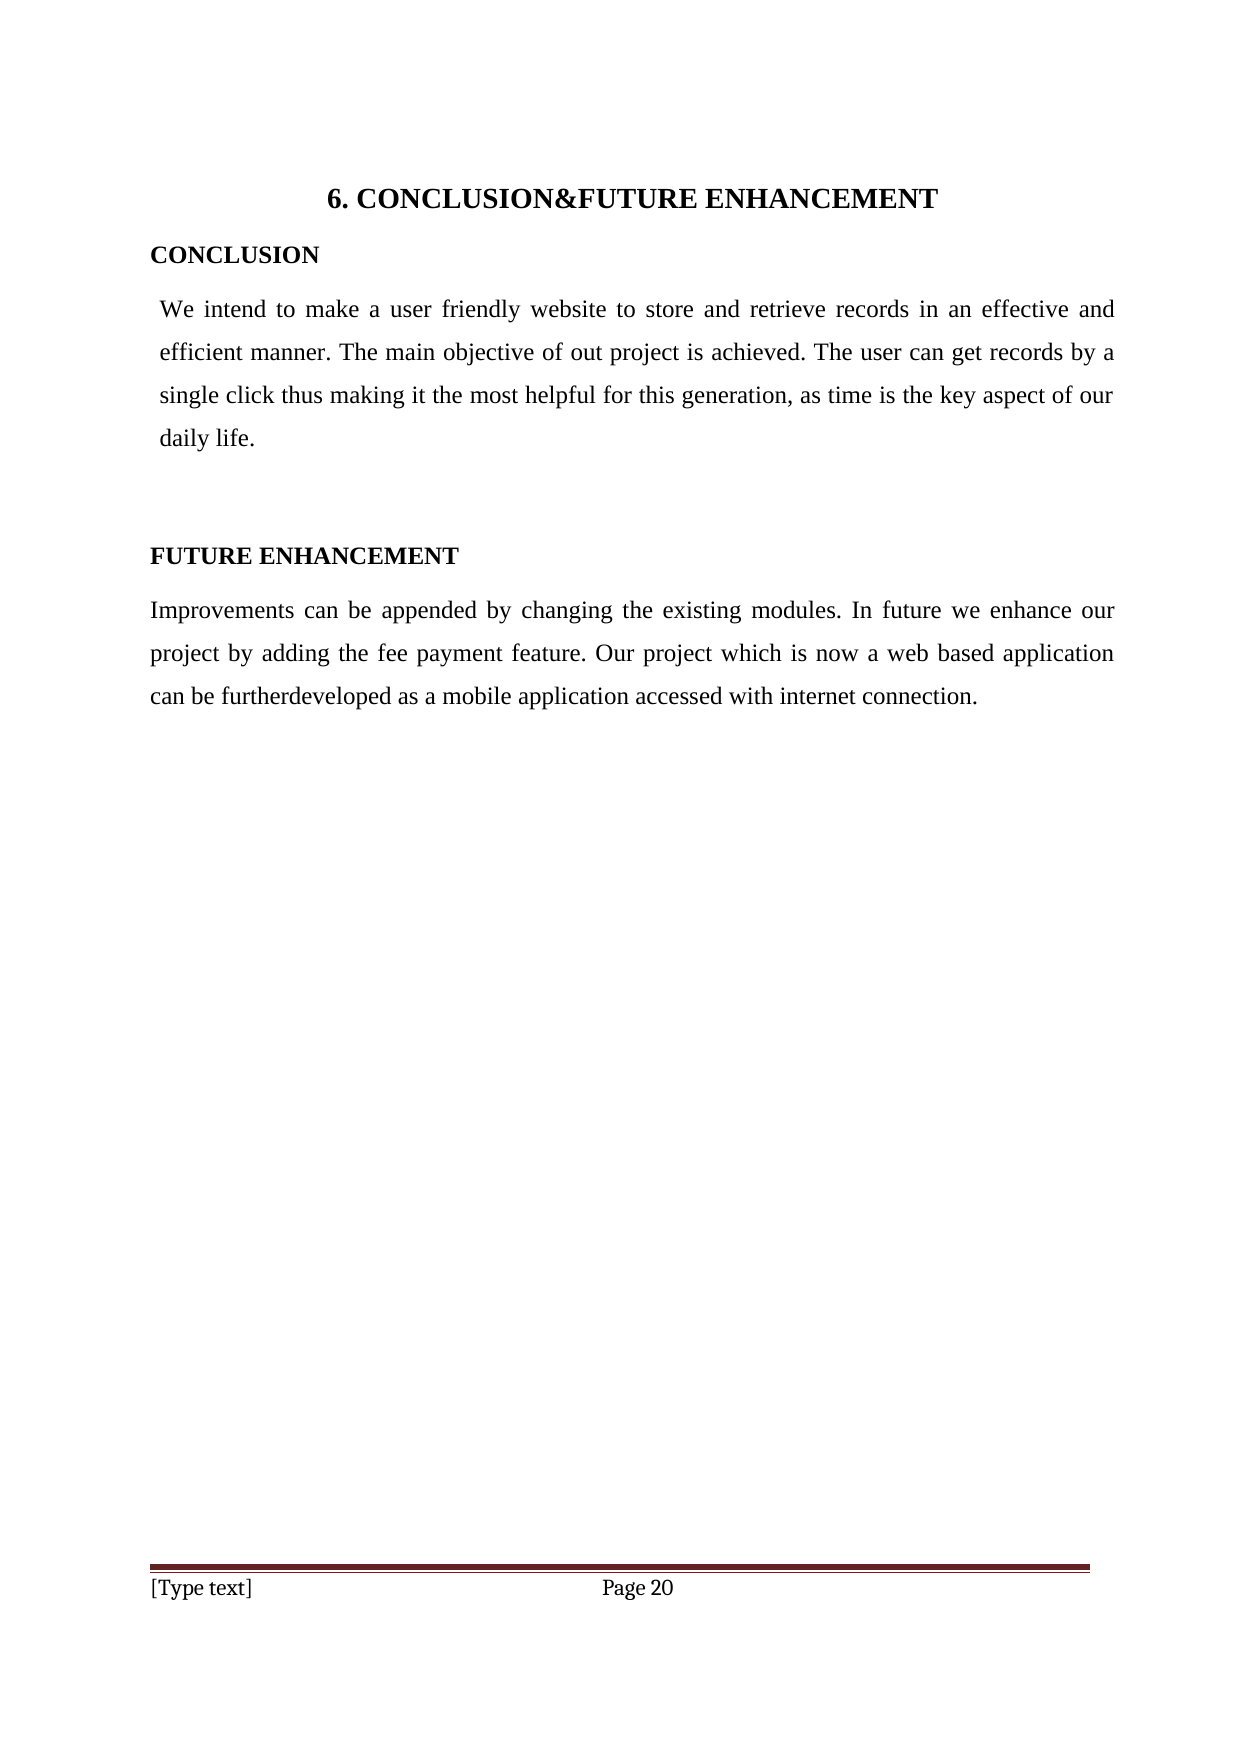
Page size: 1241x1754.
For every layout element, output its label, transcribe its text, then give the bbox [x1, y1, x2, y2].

text Improvements can be appended by changing the existing modules. In future we enhance our project by adding the fee payment feature. Our project which is now a web based application can be furtherdeveloped as a mobile application accessed with internet connection. [150, 595, 1116, 710]
text CONCLUSION [150, 240, 1116, 269]
text FUTURE ENHANCEMENT [150, 541, 1116, 570]
text We intend to make a user friendly website to store and retrieve records in an effective and efficient manner. The main objective of out project is achieved. The user can get records by a single click thus making it the most helpful for this generation, as time is the key aspect of our daily life. [159, 294, 1116, 452]
text 6. CONCLUSION&FUTURE ENHANCEMENT [150, 181, 1116, 214]
